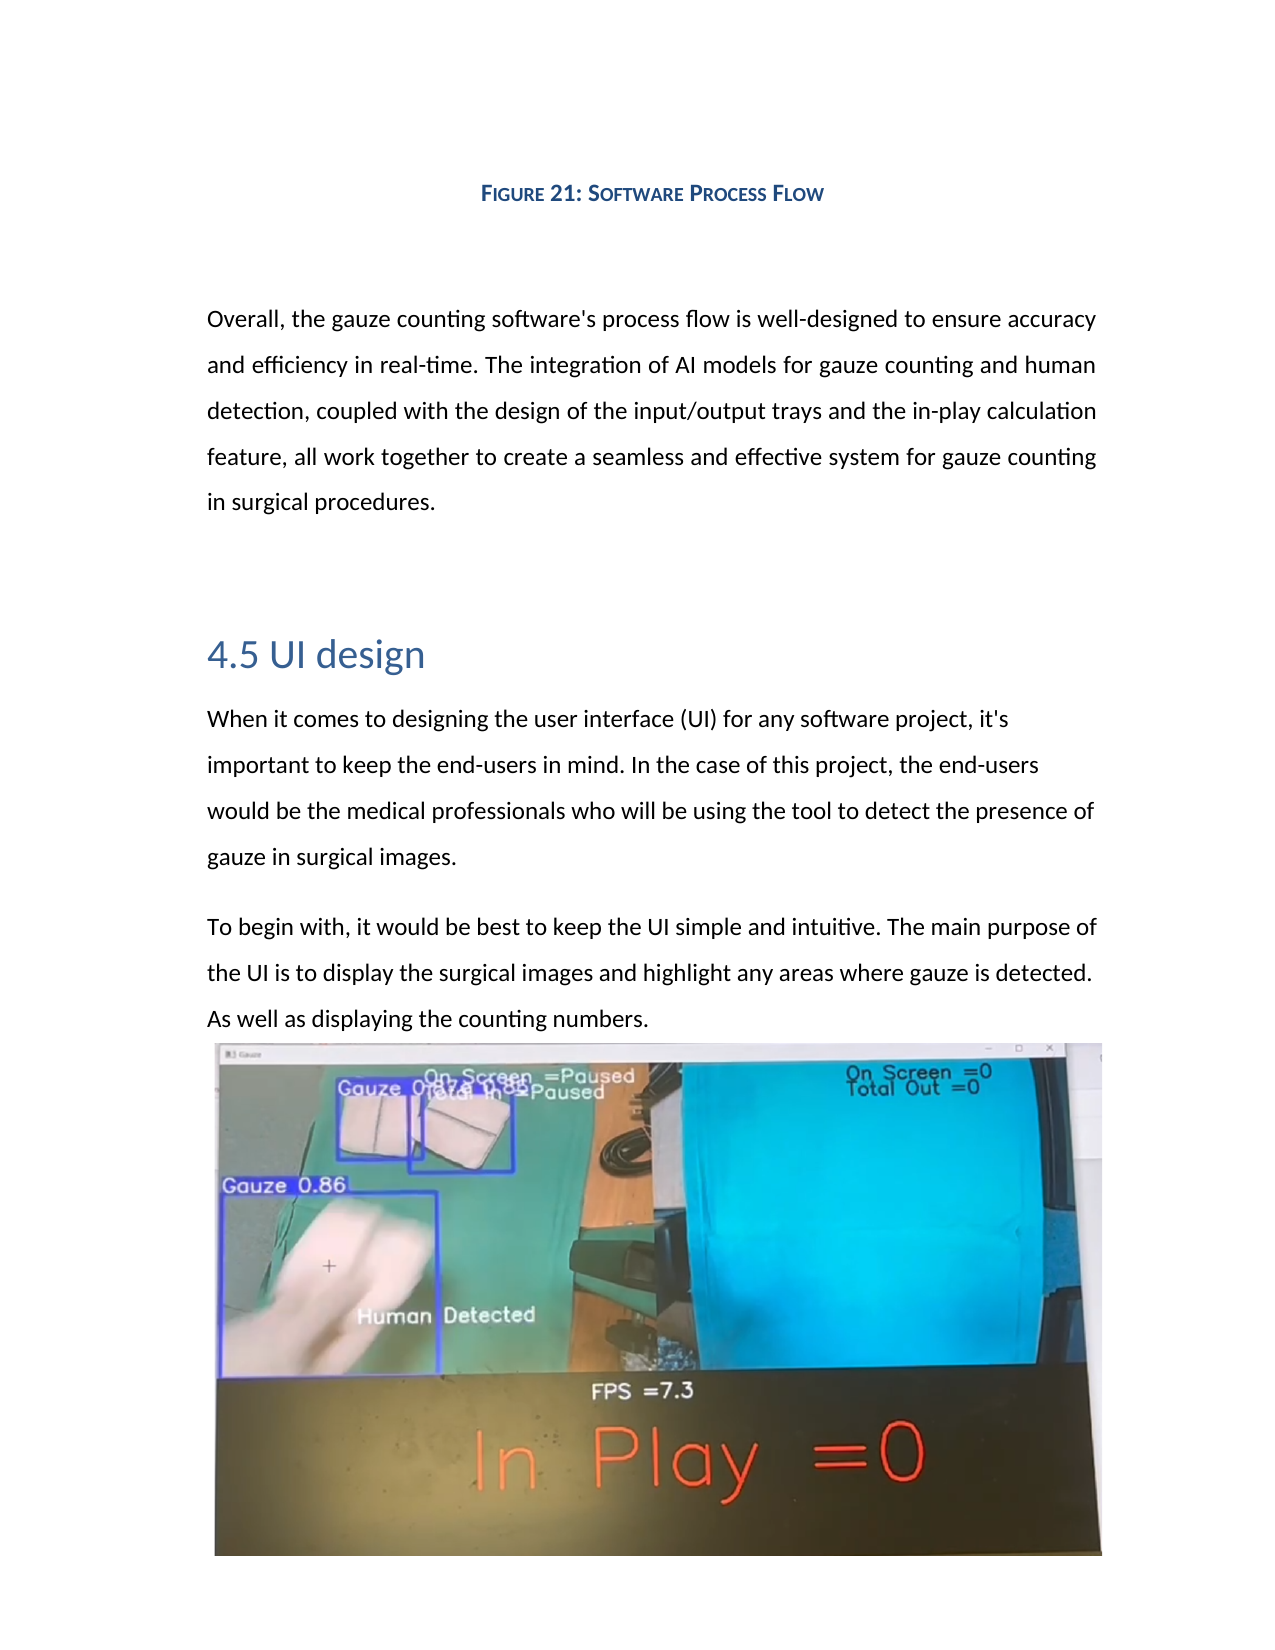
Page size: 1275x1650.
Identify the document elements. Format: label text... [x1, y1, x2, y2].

text Overall, the gauze counting software's process flow is well-designed to ensure accuracy and efficiency in real-time. The integration of AI models for gauze counting and human detection, coupled with the design of the input/output trays and the in-play calculation feature, all work together to create a seamless and effective system for gauze counting in surgical procedures. [207, 303, 1098, 517]
picture [214, 1043, 1101, 1556]
subtitle 4.5 UI design [207, 628, 1098, 679]
text When it comes to designing the user interface (UI) for any software project, it's important to keep the end-users in mind. In the case of this project, the end-users would be the medical professionals who will be using the tool to detect the presence of gauze in surgical images. [207, 704, 1098, 871]
text Figure 21: Software Process Flow [207, 177, 1098, 208]
text To begin with, it would be best to keep the UI simple and intuitive. The main purpose of the UI is to display the surgical images and highlight any areas where gauze is detected. As well as displaying the counting numbers. [207, 912, 1098, 1033]
